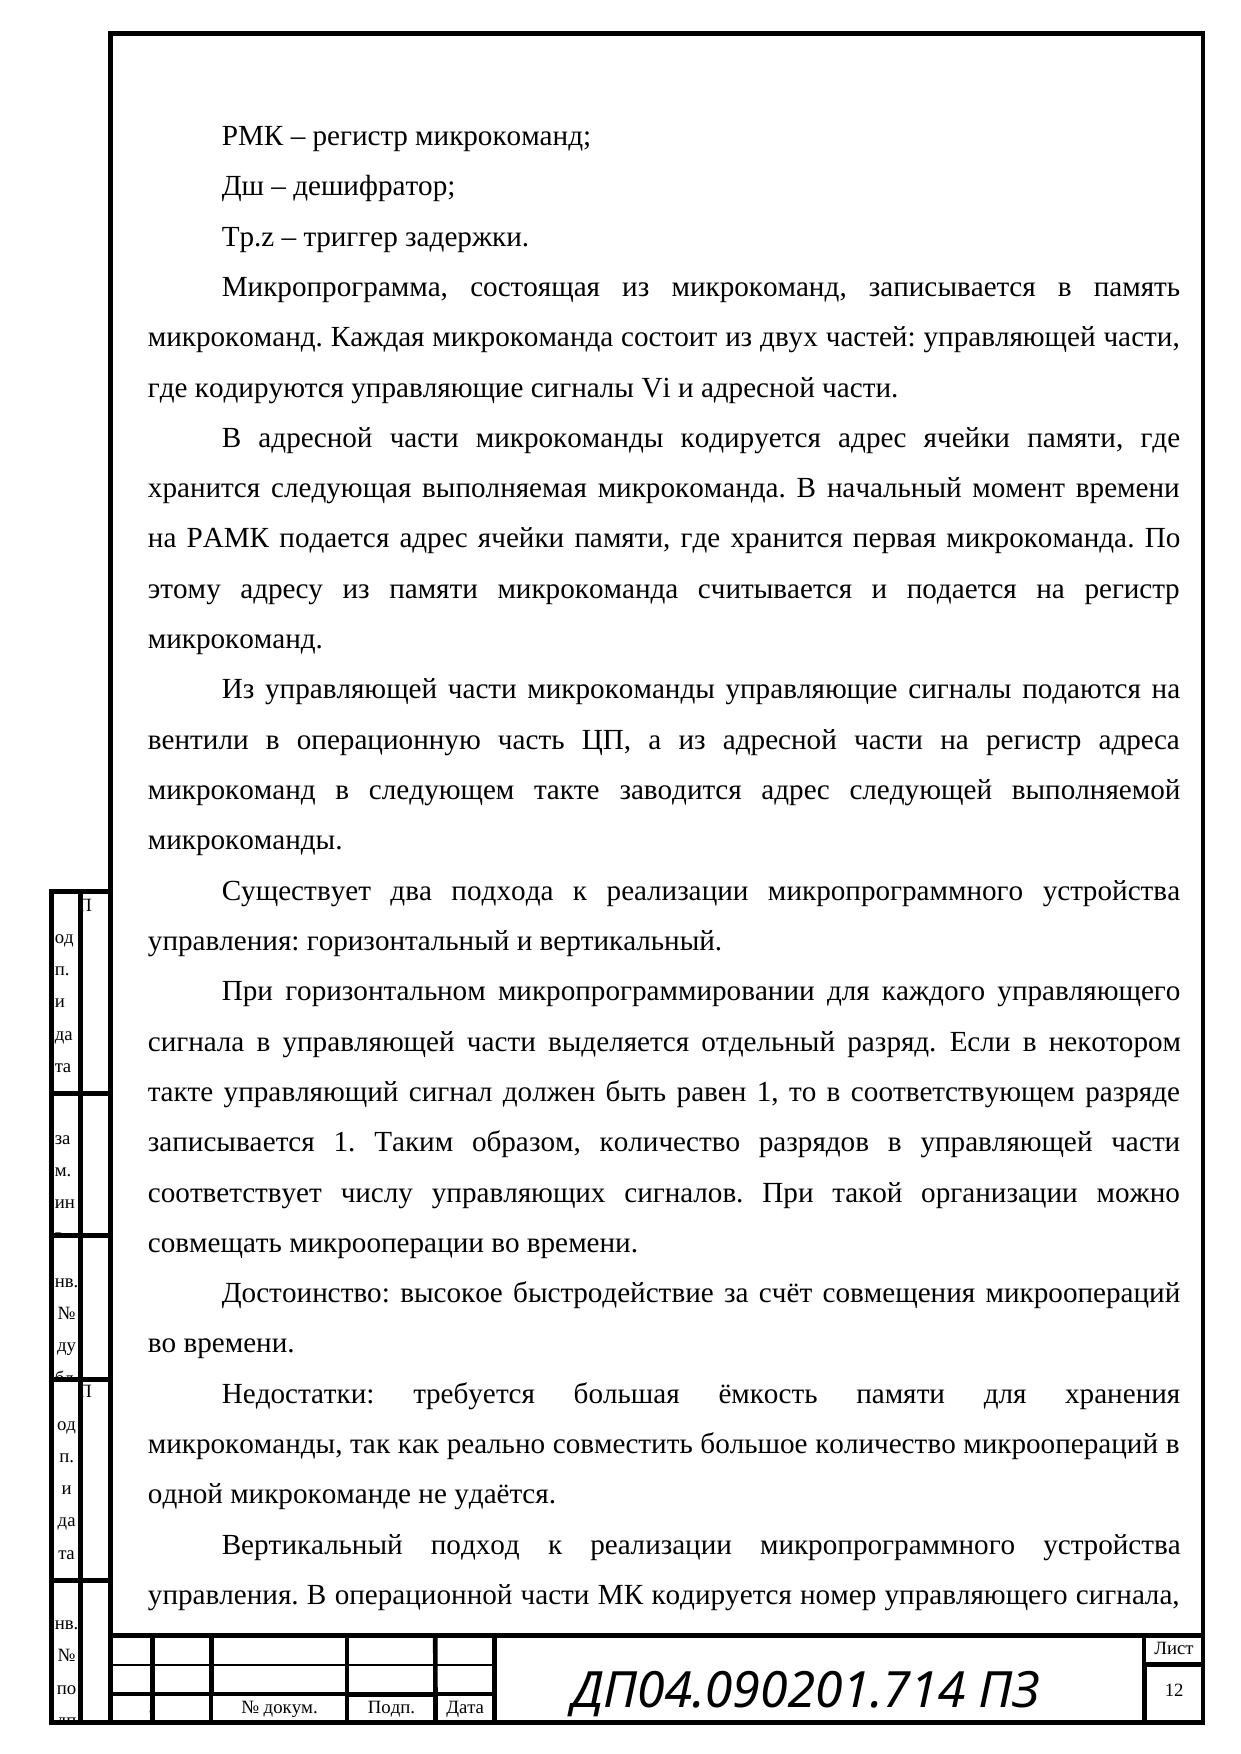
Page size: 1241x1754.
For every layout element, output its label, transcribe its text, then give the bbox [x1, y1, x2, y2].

text Достоинство: высокое быстродействие за счёт совмещения микроопераций во времени. [148, 1275, 1181, 1359]
text Микропрограмма, состоящая из микрокоманд, записывается в память микрокоманд. Каждая микрокоманда состоит из двух частей: управляющей части, где кодируются управляющие сигналы Vi и адресной части. [148, 269, 1181, 403]
text РМК – регистр микрокоманд; [148, 118, 1181, 152]
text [148, 1527, 1181, 1611]
text Из управляющей части микрокоманды управляющие сигналы подаются на вентили в операционную часть ЦП, а из адресной части на регистр адреса микрокоманд в следующем такте заводится адрес следующей выполняемой микрокоманды. [148, 672, 1181, 856]
text Дш – дешифратор; [148, 168, 1181, 202]
text Тр.z – триггер задержки. [148, 219, 1181, 252]
text Недостатки: требуется большая ёмкость памяти для хранения микрокоманды, так как реально совместить большое количество микроопераций в одной микрокоманде не удаётся. [148, 1376, 1181, 1510]
text При горизонтальном микропрограммировании для каждого управляющего сигнала в управляющей части выделяется отдельный разряд. Если в некотором такте управляющий сигнал должен быть равен 1, то в соответствующем разряде записывается 1. Таким образом, количество разрядов в управляющей части соответствует числу управляющих сигналов. При такой организации можно совмещать микрооперации во времени. [148, 973, 1181, 1258]
text В адресной части микрокоманды кодируется адрес ячейки памяти, где хранится следующая выполняемая микрокоманда. В начальный момент времени на РАМК подается адрес ячейки памяти, где хранится первая микрокоманда. По этому адресу из памяти микрокоманда считывается и подается на регистр микрокоманд. [148, 420, 1181, 655]
text Существует два подхода к реализации микропрограммного устройства управления: горизонтальный и вертикальный. [148, 873, 1181, 957]
